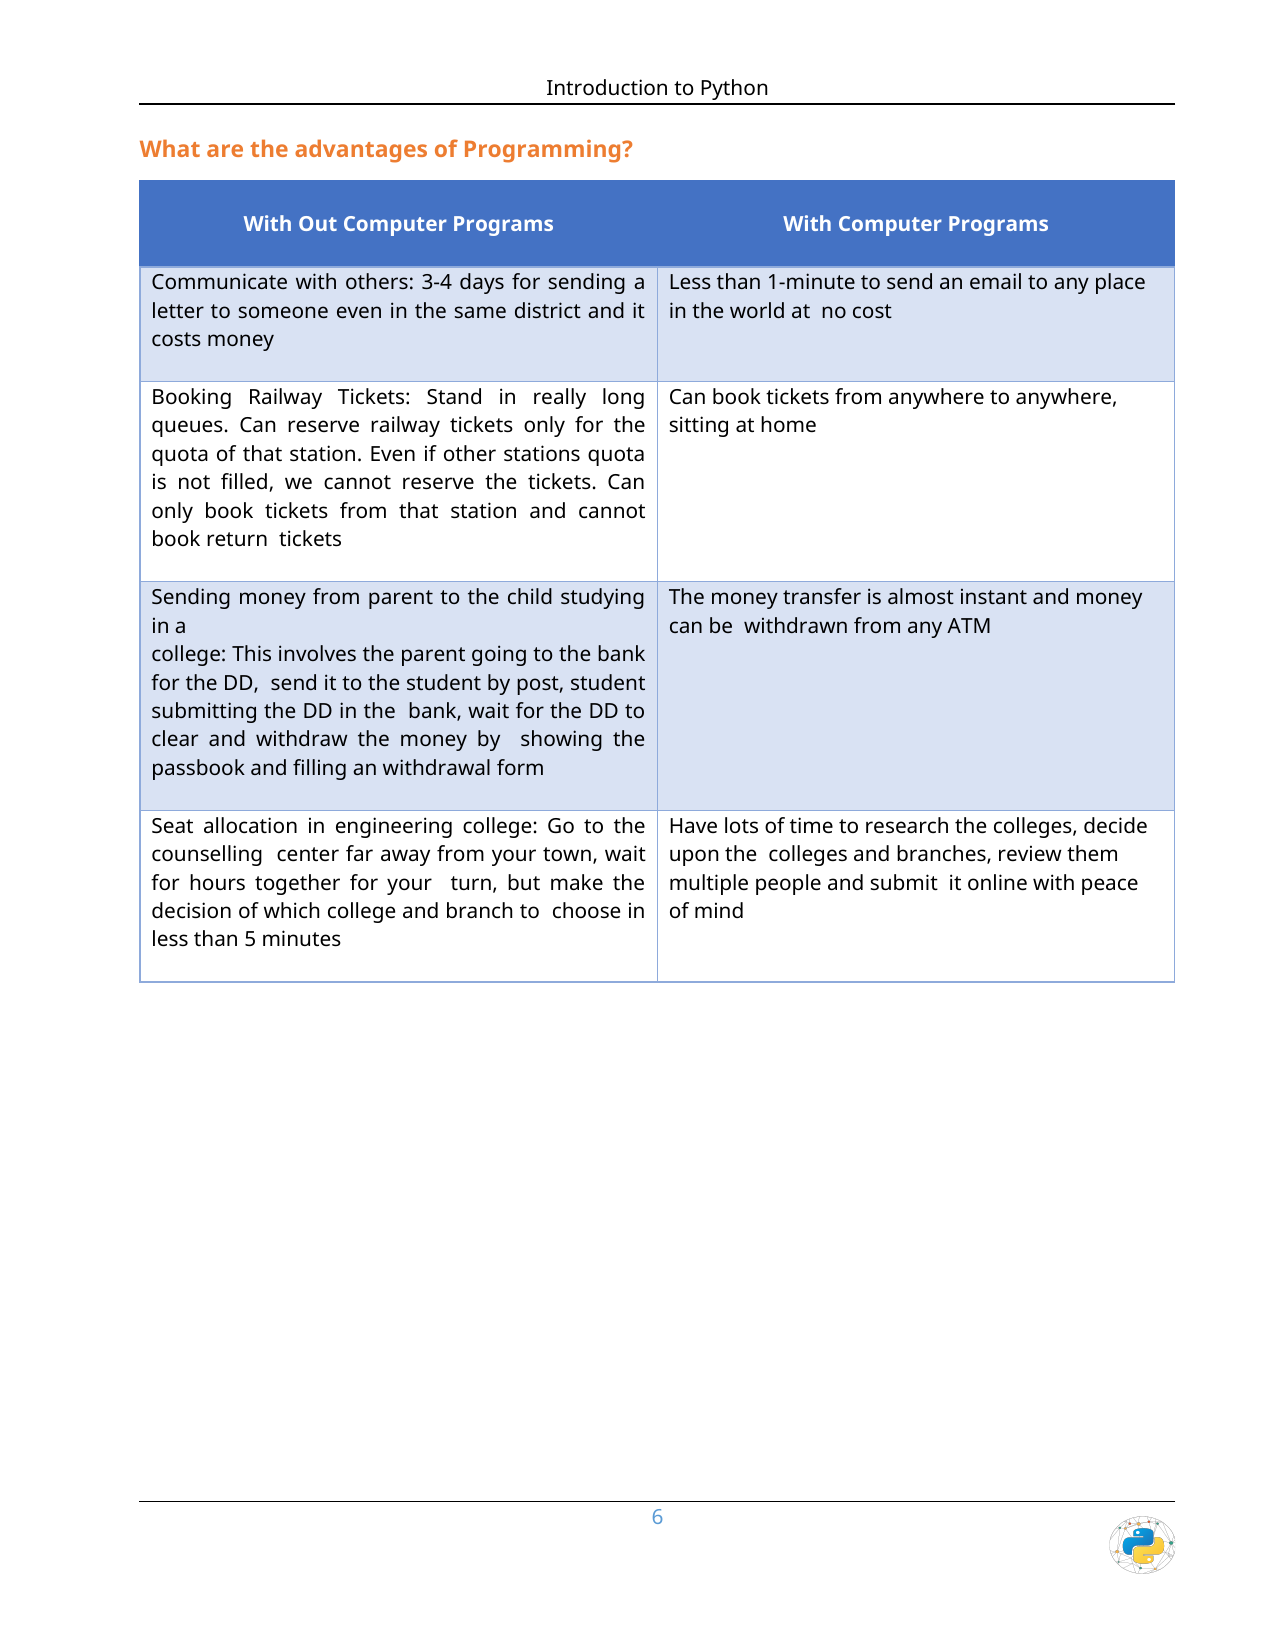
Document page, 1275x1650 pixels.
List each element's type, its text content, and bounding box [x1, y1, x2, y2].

table_header With Out Computer Programs [141, 181, 657, 266]
table_cell Sending money from parent to the child studying in a college: This involves the parent going to the bank for the DD, send it to the student by post, student submitting the DD in the bank, wait for the DD to clear and withdraw the money by showing the passbook and filling an withdrawal form [141, 582, 657, 810]
table_cell Booking Railway Tickets: Stand in really long queues. Can reserve railway tickets only for the quota of that station. Even if other stations quota is not filled, we cannot reserve the tickets. Can only book tickets from that station and cannot book return tickets [141, 382, 657, 581]
text What are the advantages of Programming? [139, 133, 1175, 164]
table_cell Communicate with others: 3-4 days for sending a letter to someone even in the same district and it costs money [141, 268, 657, 381]
picture [1109, 1516, 1176, 1574]
table_cell Less than 1-minute to send an email to any place in the world at no cost [658, 268, 1174, 381]
table_cell Can book tickets from anywhere to anywhere, sitting at home [658, 382, 1174, 581]
table_cell The money transfer is almost instant and money can be withdrawn from any ATM [658, 582, 1174, 810]
table_cell Have lots of time to research the colleges, decide upon the colleges and branches, review them multiple people and submit it online with peace of mind [658, 811, 1174, 981]
table_cell Seat allocation in engineering college: Go to the counselling center far away from your town, wait for hours together for your turn, but make the decision of which college and branch to choose in less than 5 minutes [141, 811, 657, 981]
table_header With Computer Programs [658, 181, 1174, 266]
